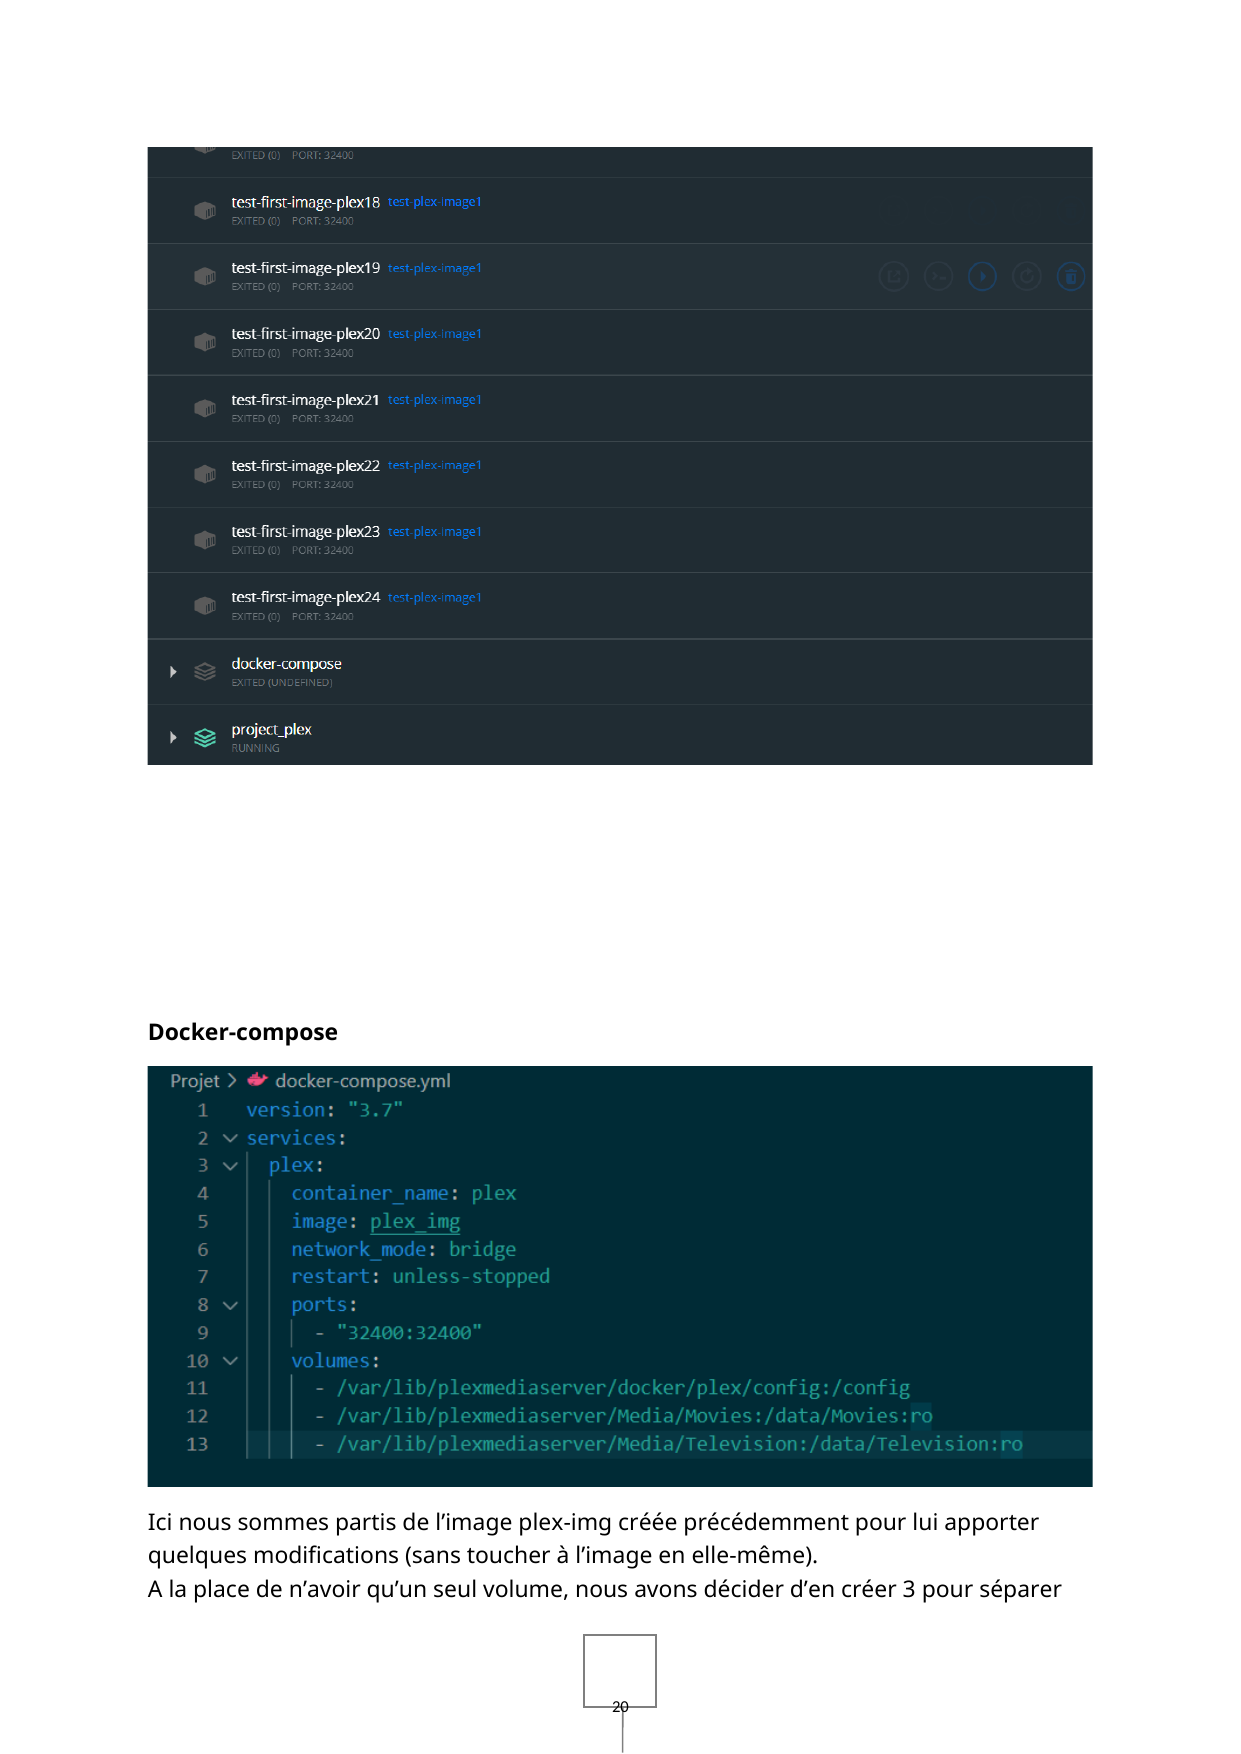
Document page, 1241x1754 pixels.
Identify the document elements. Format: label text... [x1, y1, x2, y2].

picture [224, 1357, 237, 1364]
picture [147, 147, 1093, 765]
picture [317, 1078, 332, 1087]
picture [439, 1412, 443, 1427]
picture [277, 1074, 289, 1087]
picture [496, 1192, 504, 1197]
picture [366, 1190, 374, 1199]
picture [676, 1384, 684, 1394]
picture [383, 1246, 397, 1255]
picture [207, 1076, 218, 1087]
picture [486, 1269, 492, 1283]
picture [458, 1328, 466, 1337]
picture [265, 1135, 274, 1144]
picture [399, 1078, 415, 1087]
picture [1020, 1432, 1093, 1458]
picture [699, 1412, 705, 1420]
picture [188, 1438, 193, 1450]
picture [177, 1075, 187, 1087]
picture [878, 1382, 886, 1394]
picture [189, 1382, 193, 1394]
picture [300, 1274, 306, 1282]
picture [799, 1409, 807, 1419]
picture [189, 1410, 193, 1422]
picture [378, 1078, 398, 1091]
picture [395, 1220, 403, 1225]
picture [247, 1153, 1009, 1458]
picture [326, 1357, 358, 1367]
text Docker-compose [148, 1016, 1093, 1047]
picture [597, 1412, 605, 1422]
picture [357, 1078, 374, 1087]
picture [300, 1358, 306, 1365]
picture [204, 1355, 208, 1367]
picture [201, 1187, 206, 1199]
picture [618, 1410, 622, 1422]
picture [487, 1412, 494, 1422]
picture [811, 1391, 817, 1399]
picture [356, 1242, 368, 1255]
picture [248, 1107, 256, 1116]
picture [299, 1246, 306, 1255]
picture [200, 1132, 207, 1144]
picture [223, 1135, 237, 1142]
picture [199, 1300, 208, 1311]
picture [248, 1072, 268, 1086]
picture [686, 1410, 696, 1422]
picture [418, 1268, 424, 1283]
picture [868, 1412, 873, 1422]
picture [344, 1246, 353, 1255]
picture [442, 1327, 446, 1338]
picture [293, 1358, 300, 1367]
picture [400, 1246, 408, 1255]
picture [199, 1078, 207, 1091]
picture [202, 1249, 208, 1256]
picture [229, 1074, 236, 1087]
picture [326, 1246, 340, 1255]
picture [653, 1380, 658, 1394]
picture [303, 1218, 318, 1227]
picture [296, 1078, 305, 1087]
picture [372, 1412, 379, 1422]
picture [201, 1271, 207, 1282]
picture [223, 1163, 237, 1170]
picture [190, 1078, 195, 1087]
picture [417, 1190, 442, 1199]
picture [645, 1408, 650, 1422]
picture [342, 1078, 354, 1087]
picture [200, 1410, 207, 1422]
picture [201, 1327, 208, 1339]
picture [189, 1355, 193, 1367]
picture [515, 1273, 522, 1287]
picture [788, 1382, 796, 1394]
picture [321, 1218, 329, 1232]
picture [452, 1241, 456, 1256]
picture [563, 1384, 567, 1394]
picture [304, 1162, 312, 1171]
picture [487, 1384, 494, 1394]
picture [299, 1303, 306, 1310]
picture [832, 1410, 838, 1422]
picture [698, 1385, 702, 1398]
picture [422, 1079, 428, 1091]
picture [439, 1218, 444, 1227]
picture [394, 1273, 398, 1283]
picture [200, 1382, 205, 1394]
picture [451, 1219, 457, 1234]
picture [475, 1246, 480, 1256]
picture [390, 1328, 395, 1338]
picture [458, 1246, 464, 1255]
picture [265, 1107, 274, 1115]
picture [432, 1078, 445, 1087]
picture [224, 1302, 237, 1309]
picture [200, 1104, 205, 1116]
picture [309, 1074, 315, 1087]
picture [597, 1384, 601, 1394]
picture [277, 1135, 290, 1144]
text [148, 1505, 1093, 1604]
